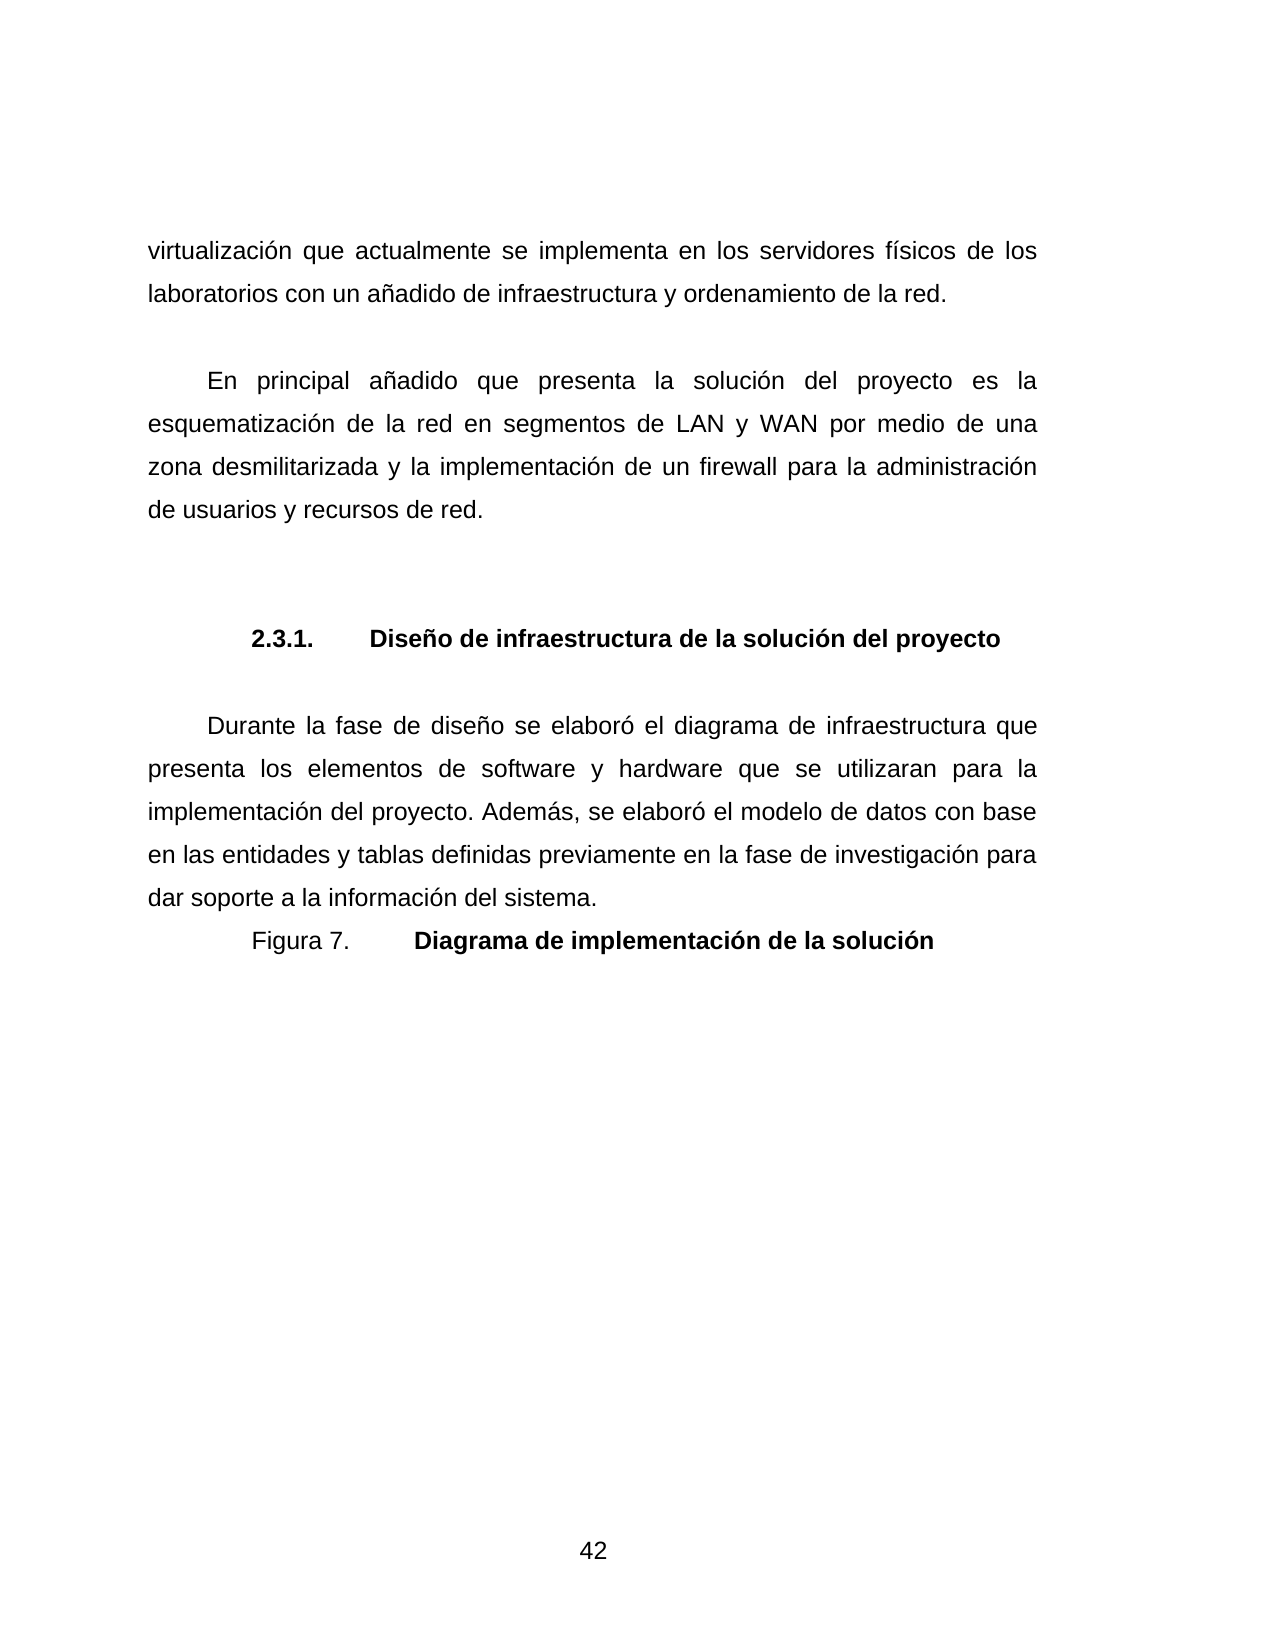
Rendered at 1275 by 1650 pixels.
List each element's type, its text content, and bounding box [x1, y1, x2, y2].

text Diagrama de implementación de la solución [148, 926, 1039, 955]
text Diseño de infraestructura de la solución del proyecto [251, 624, 1039, 653]
text Durante la fase de diseño se elaboró el diagrama de infraestructura que presenta los elementos de software y hardware que se utilizaran para la implementación del proyecto. Además, se elaboró el modelo de datos con base en las entidades y tablas definidas previamente en la fase de investigación para dar soporte a la información del sistema. [148, 711, 1039, 912]
text En principal añadido que presenta la solución del proyecto es la esquematización de la red en segmentos de LAN y WAN por medio de una zona desmilitarizada y la implementación de un firewall para la administración de usuarios y recursos de red. [148, 366, 1039, 524]
